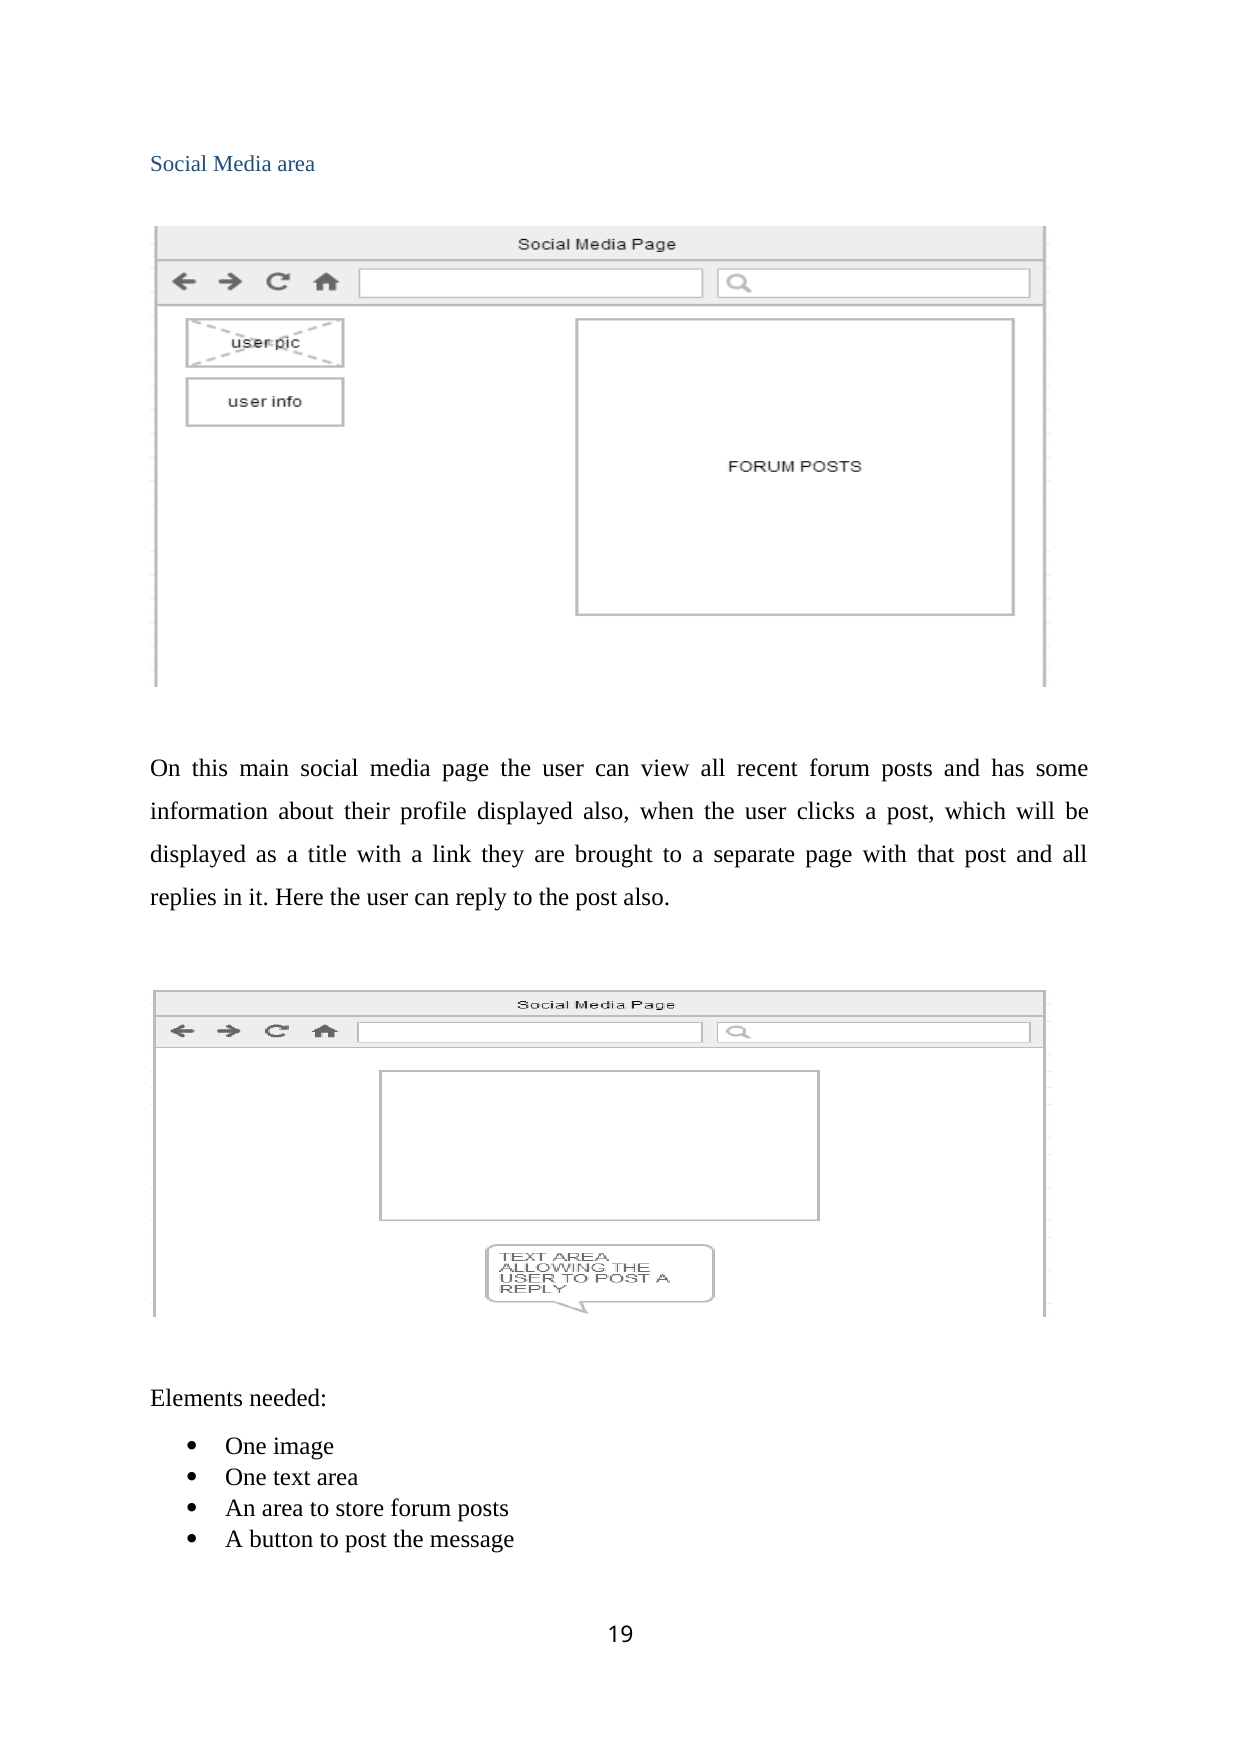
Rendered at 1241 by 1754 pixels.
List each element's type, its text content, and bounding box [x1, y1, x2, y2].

subtitle Social Media area [150, 150, 1090, 176]
list A button to post the message [187, 1524, 1090, 1553]
list One image [187, 1431, 1090, 1460]
list One text area [187, 1462, 1090, 1491]
picture [150, 990, 1053, 1317]
list An area to store forum posts [187, 1493, 1090, 1522]
text Elements needed: [150, 1383, 1090, 1412]
text On this main social media page the user can view all recent forum posts and has some information about their profile displayed also, when the user clicks a post, which will be displayed as a title with a link they are brought to a separate page with that post and all replies in it. Here the user can reply to the post also. [150, 753, 1090, 911]
picture [150, 226, 1050, 687]
